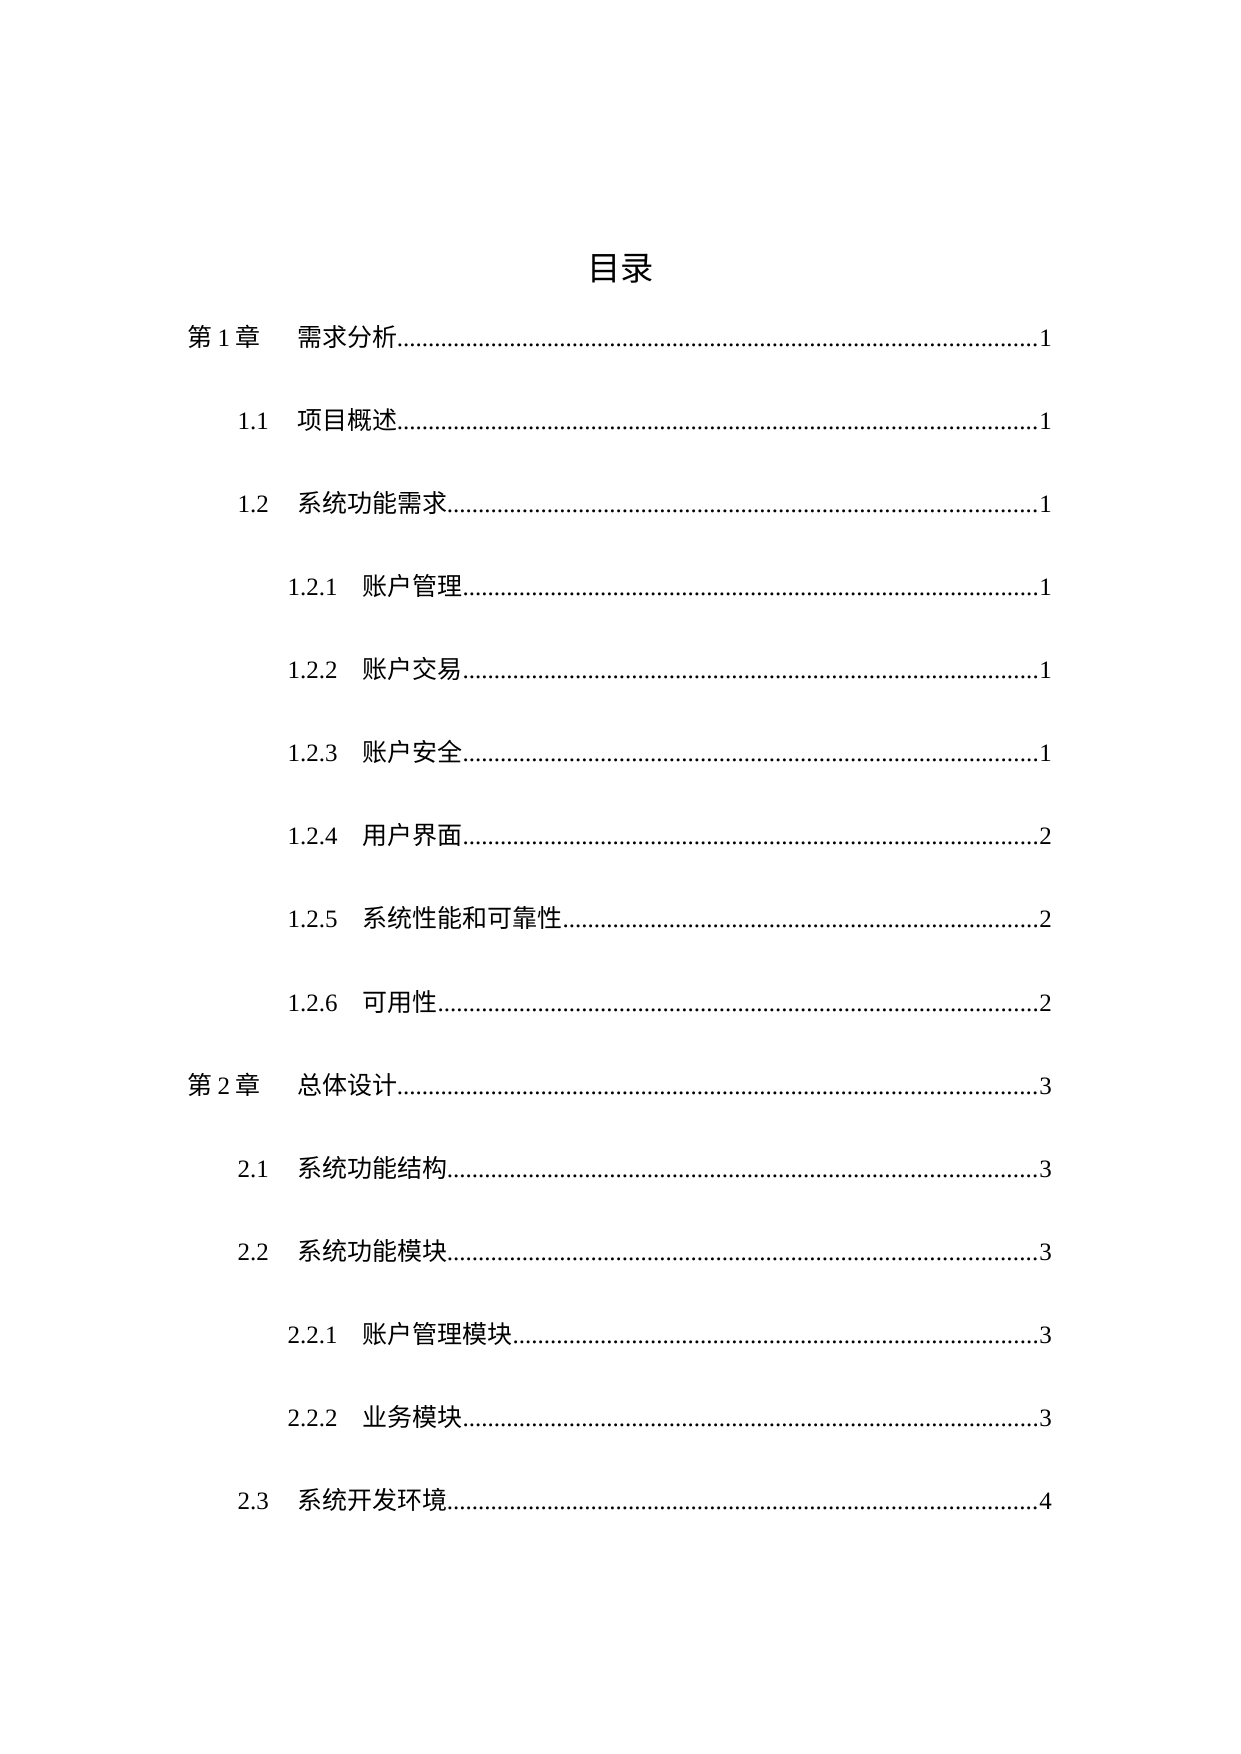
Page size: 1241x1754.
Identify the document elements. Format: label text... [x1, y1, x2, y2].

text 1.2.3 账户安全 1 [287, 718, 1053, 783]
subtitle 目录 [187, 234, 1053, 299]
text 2.2 系统功能模块 3 [237, 1217, 1053, 1282]
text 1.2.5 系统性能和可靠性 2 [287, 884, 1053, 949]
text 1.2.2 账户交易 1 [287, 635, 1053, 700]
text 2.2.1 账户管理模块 3 [287, 1300, 1053, 1365]
text 第1章 需求分析 1 [187, 303, 1053, 368]
text 1.1 项目概述 1 [237, 386, 1053, 451]
text 1.2.1 账户管理 1 [287, 552, 1053, 617]
text 1.2.4 用户界面 2 [287, 801, 1053, 866]
text 1.2 系统功能需求 1 [237, 469, 1053, 534]
text 2.3 系统开发环境 4 [237, 1466, 1053, 1531]
text 2.1 系统功能结构 3 [237, 1134, 1053, 1199]
text 1.2.6 可用性 2 [287, 968, 1053, 1033]
text 第2章 总体设计 3 [187, 1051, 1053, 1116]
text 2.2.2 业务模块 3 [287, 1383, 1053, 1448]
